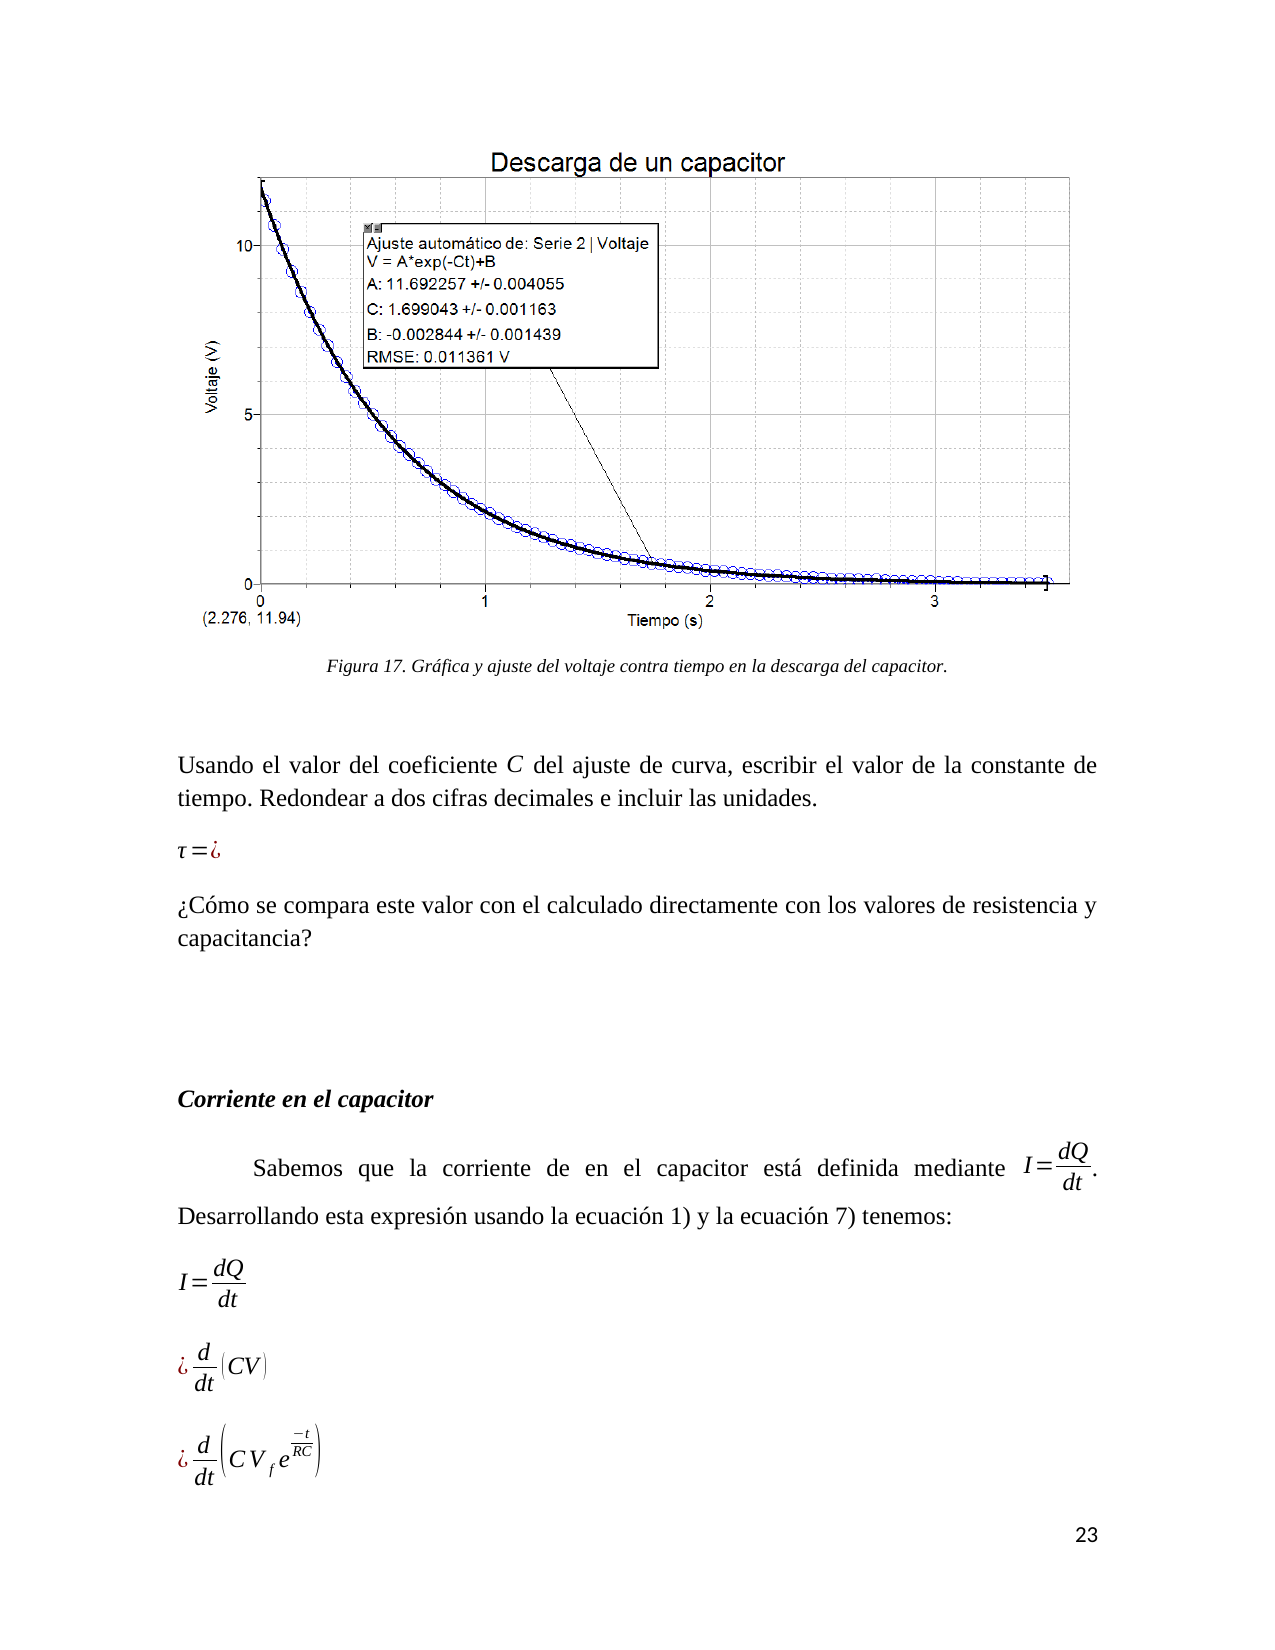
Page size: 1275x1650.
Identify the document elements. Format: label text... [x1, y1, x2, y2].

text Usando el valor del coeficiente del ajuste de curva, escribir el valor de la constante de tiempo. Redondear a dos cifras decimales e incluir las unidades. [177, 750, 1098, 812]
text Sabemos que la corriente de en el capacitor está definida mediante . Desarrollando esta expresión usando la ecuación 1) y la ecuación 7) tenemos: [177, 1137, 1098, 1229]
picture [200, 147, 1075, 630]
text ¿Cómo se compara este valor con el calculado directamente con los valores de resistencia y capacitancia? [177, 890, 1098, 952]
text Figura 17. Gráfica y ajuste del voltaje contra tiempo en la descarga del capacitor. [177, 654, 1098, 676]
text Corriente en el capacitor [177, 1084, 1098, 1112]
